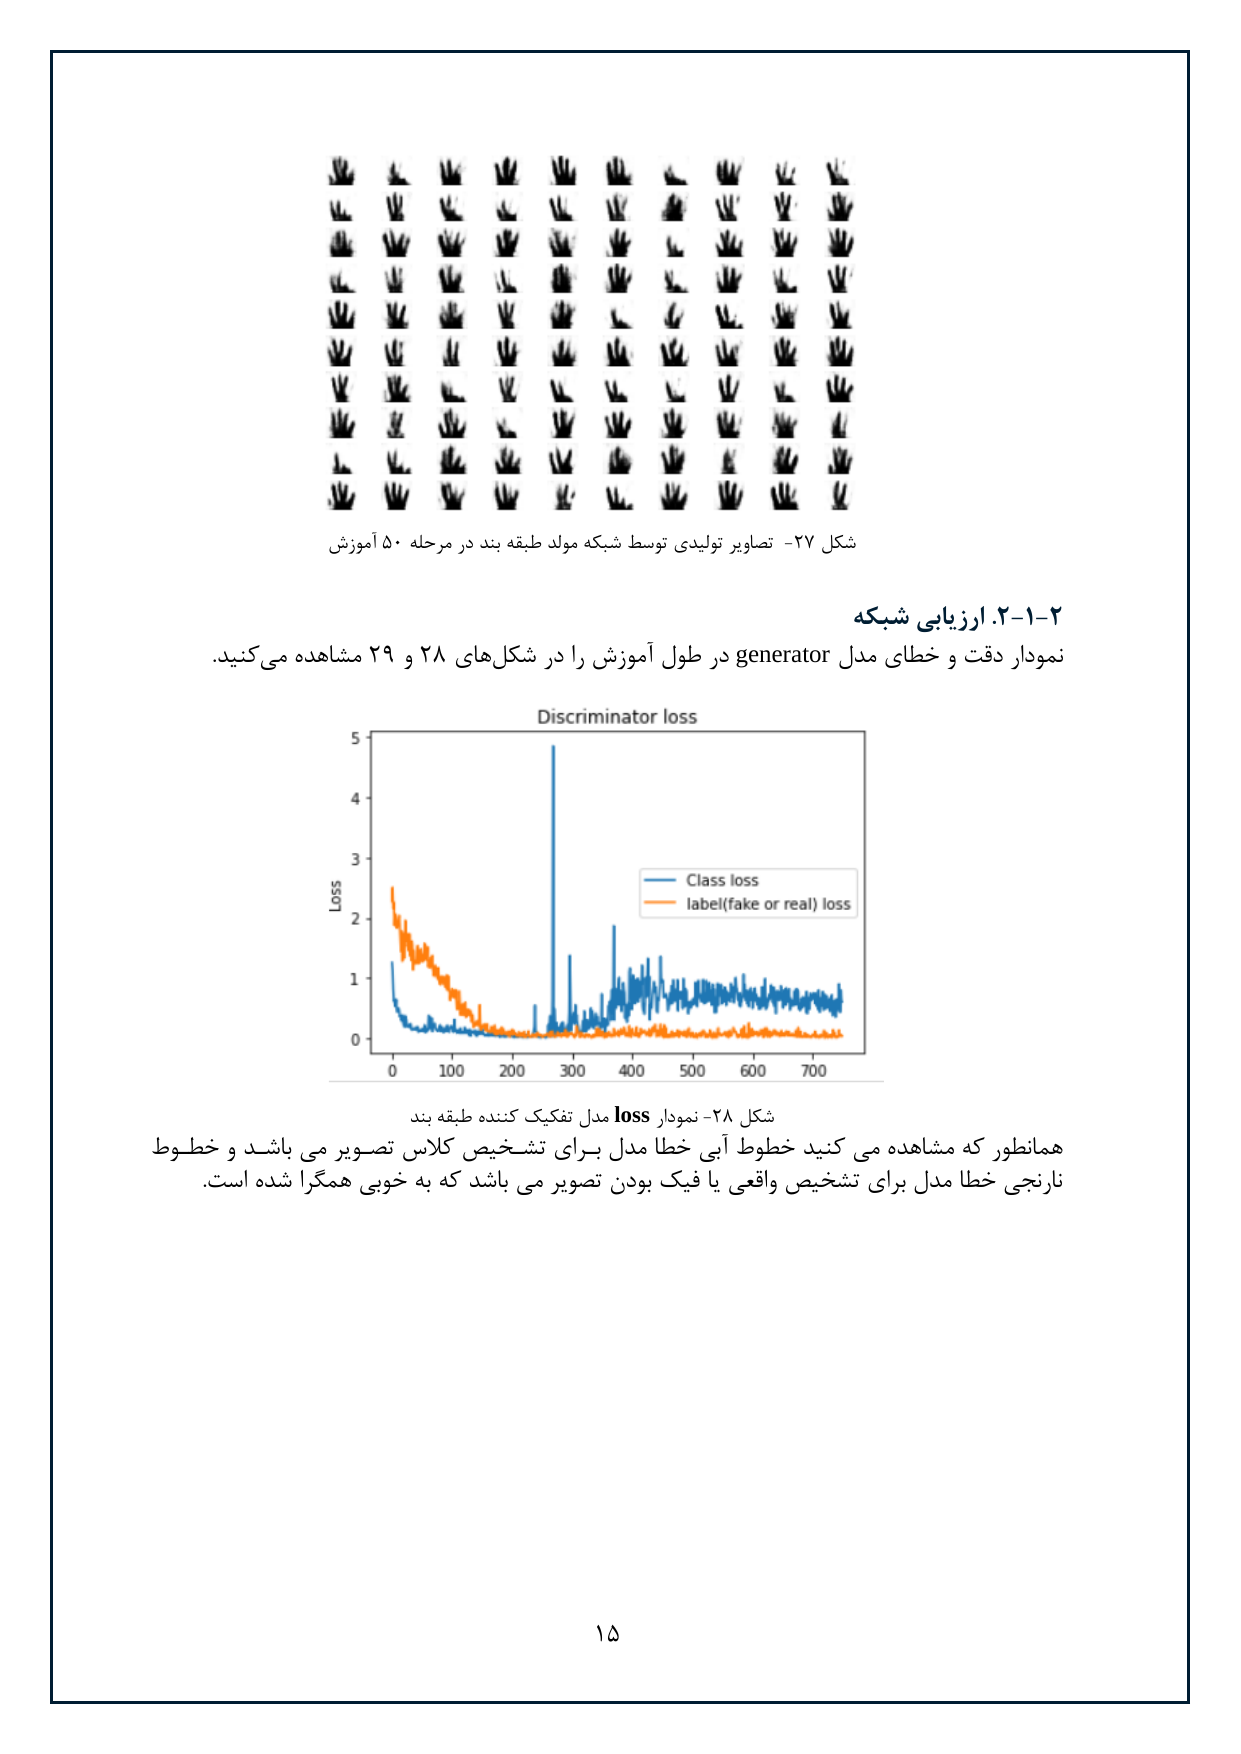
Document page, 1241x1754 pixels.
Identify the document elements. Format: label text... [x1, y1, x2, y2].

text همانطور که مشاهده می کنید خطوط آبی خطا مدل برای تشخیص کلاس تصویر می باشد و خطوط نارنجی خطا مدل برای تشخیص واقعی یا فیک بودن تصویر می باشد که به خوبی همگرا شده است. [150, 1135, 1063, 1198]
text نمودار دقت و خطای مدل generator در طول آموزش را در شکل‌های ۲۸ و ۲۹ مشاهده می‌کنید. [150, 639, 1063, 672]
picture [328, 689, 884, 1085]
text شکل 28- نمودار loss مدل تفکیک کننده طبقه بند [150, 1101, 1063, 1131]
picture [321, 150, 862, 517]
subtitle ۲-۱-۲. ارزیابی شبکه [150, 605, 1063, 634]
text شکل 27- تصاویر تولیدی توسط شبکه مولد طبقه بند در مرحله ۵0 آموزش [150, 533, 1063, 556]
